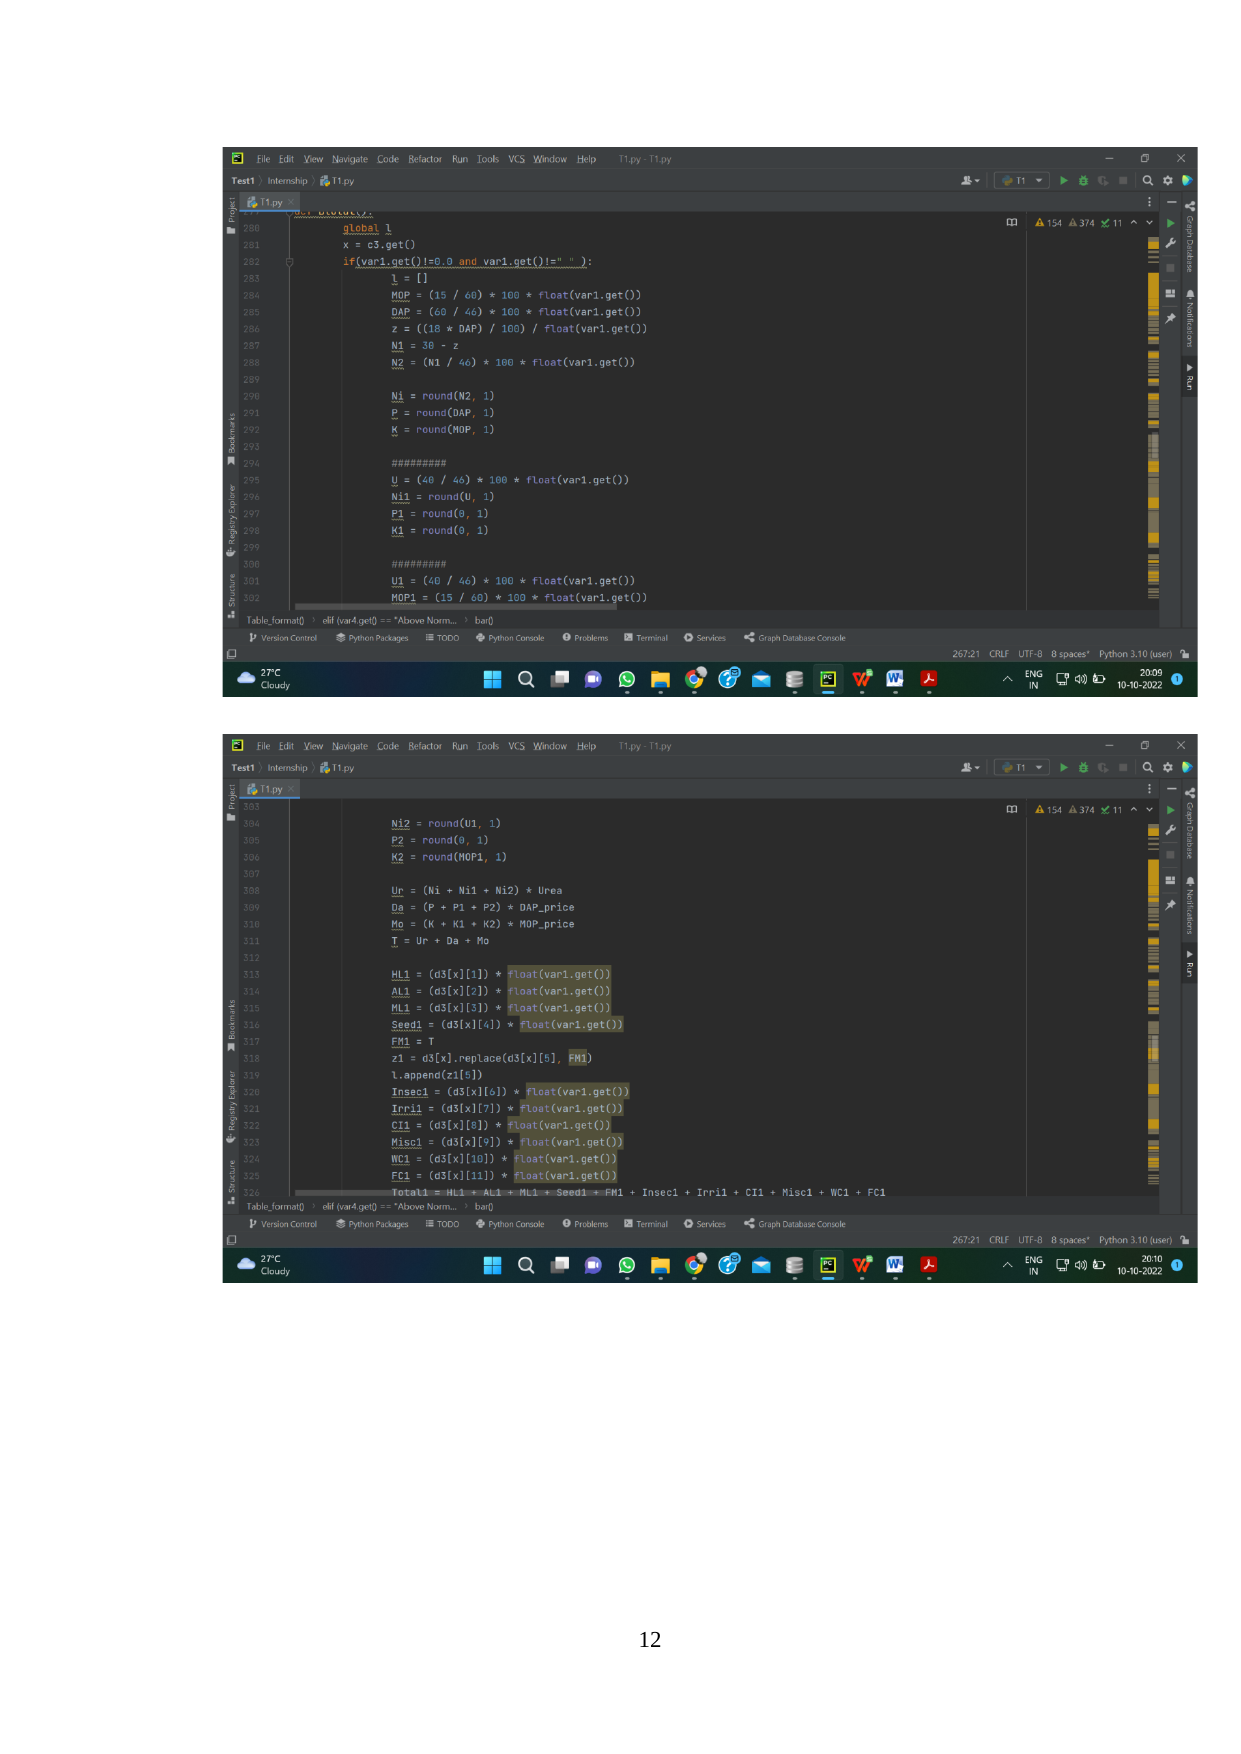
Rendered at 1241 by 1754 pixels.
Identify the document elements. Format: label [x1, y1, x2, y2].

picture [222, 147, 1198, 697]
picture [222, 734, 1198, 1283]
